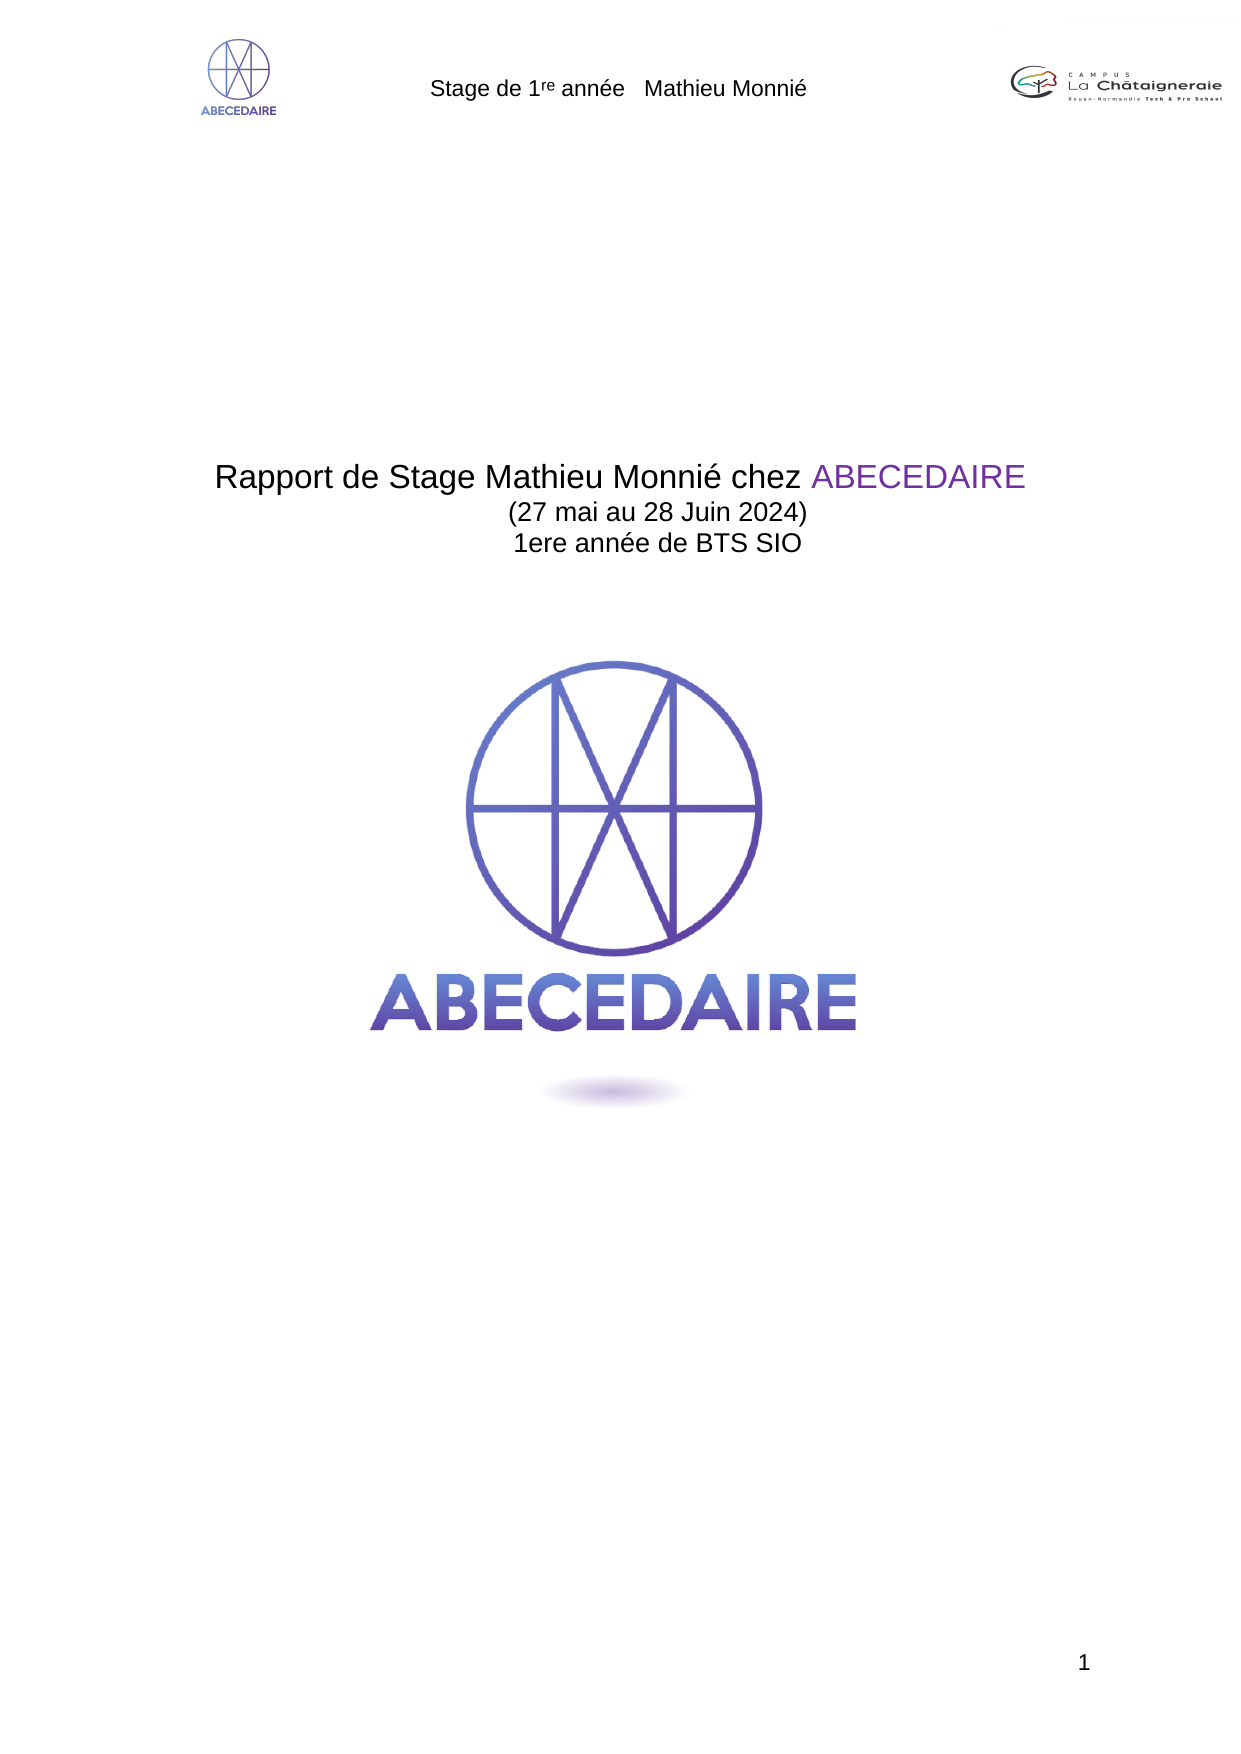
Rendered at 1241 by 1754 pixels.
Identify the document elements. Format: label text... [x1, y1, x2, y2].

text (27 mai au 28 Juin 2024) [150, 496, 1090, 527]
text 1ere année de BTS SIO [150, 527, 1090, 558]
picture [197, 35, 281, 119]
text Rapport de Stage Mathieu Monnié chez ABECEDAIRE [150, 457, 1090, 496]
picture [982, 18, 1241, 149]
picture [315, 640, 925, 1114]
